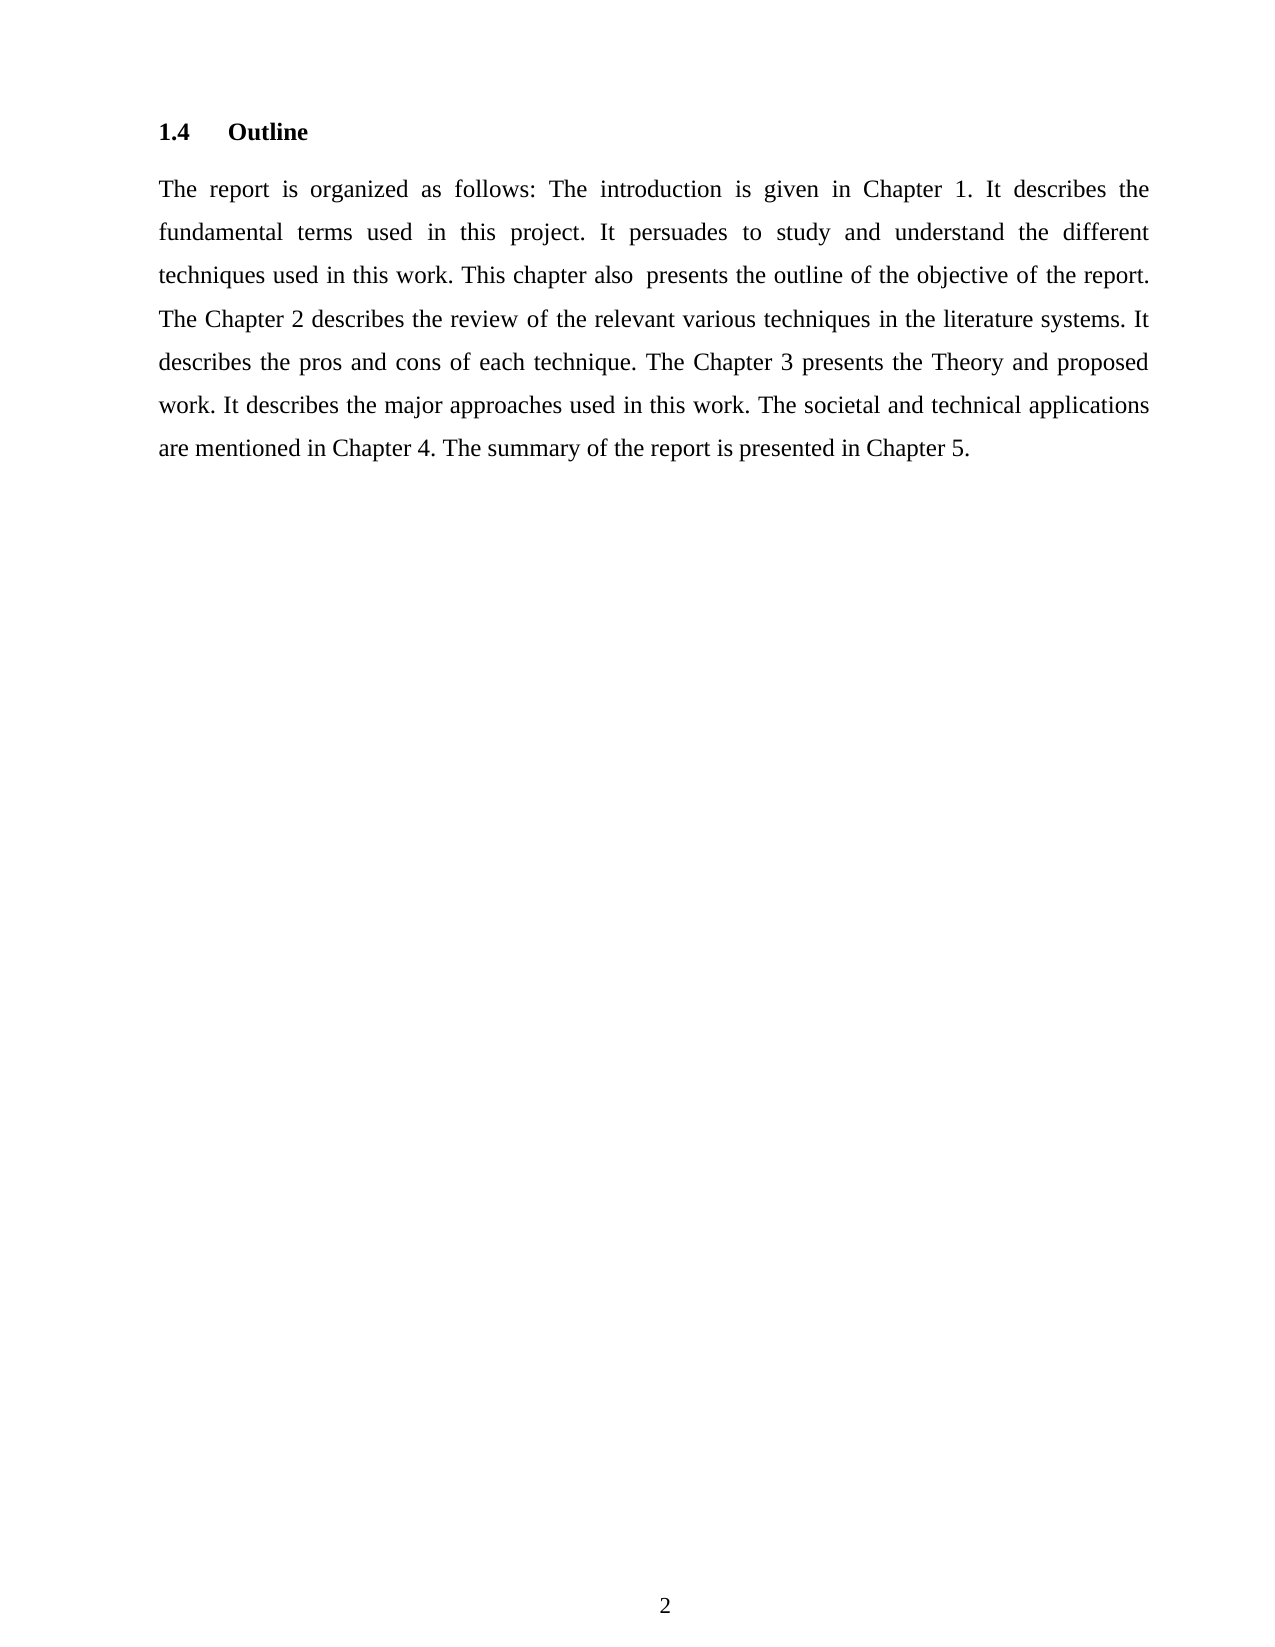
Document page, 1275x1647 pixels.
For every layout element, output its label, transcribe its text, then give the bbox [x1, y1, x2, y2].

text The report is organized as follows: The introduction is given in Chapter 1. It describes the fundamental terms used in this project. It persuades to study and understand the different techniques used in this work. This chapter also presents the outline of the objective of the report. The Chapter 2 describes the review of the relevant various techniques in the literature systems. It describes the pros and cons of each technique. The Chapter 3 presents the Theory and proposed work. It describes the major approaches used in this work. The societal and technical applications are mentioned in Chapter 4. The summary of the report is presented in Chapter 5. [158, 174, 1150, 462]
subtitle Outline [158, 117, 1202, 146]
